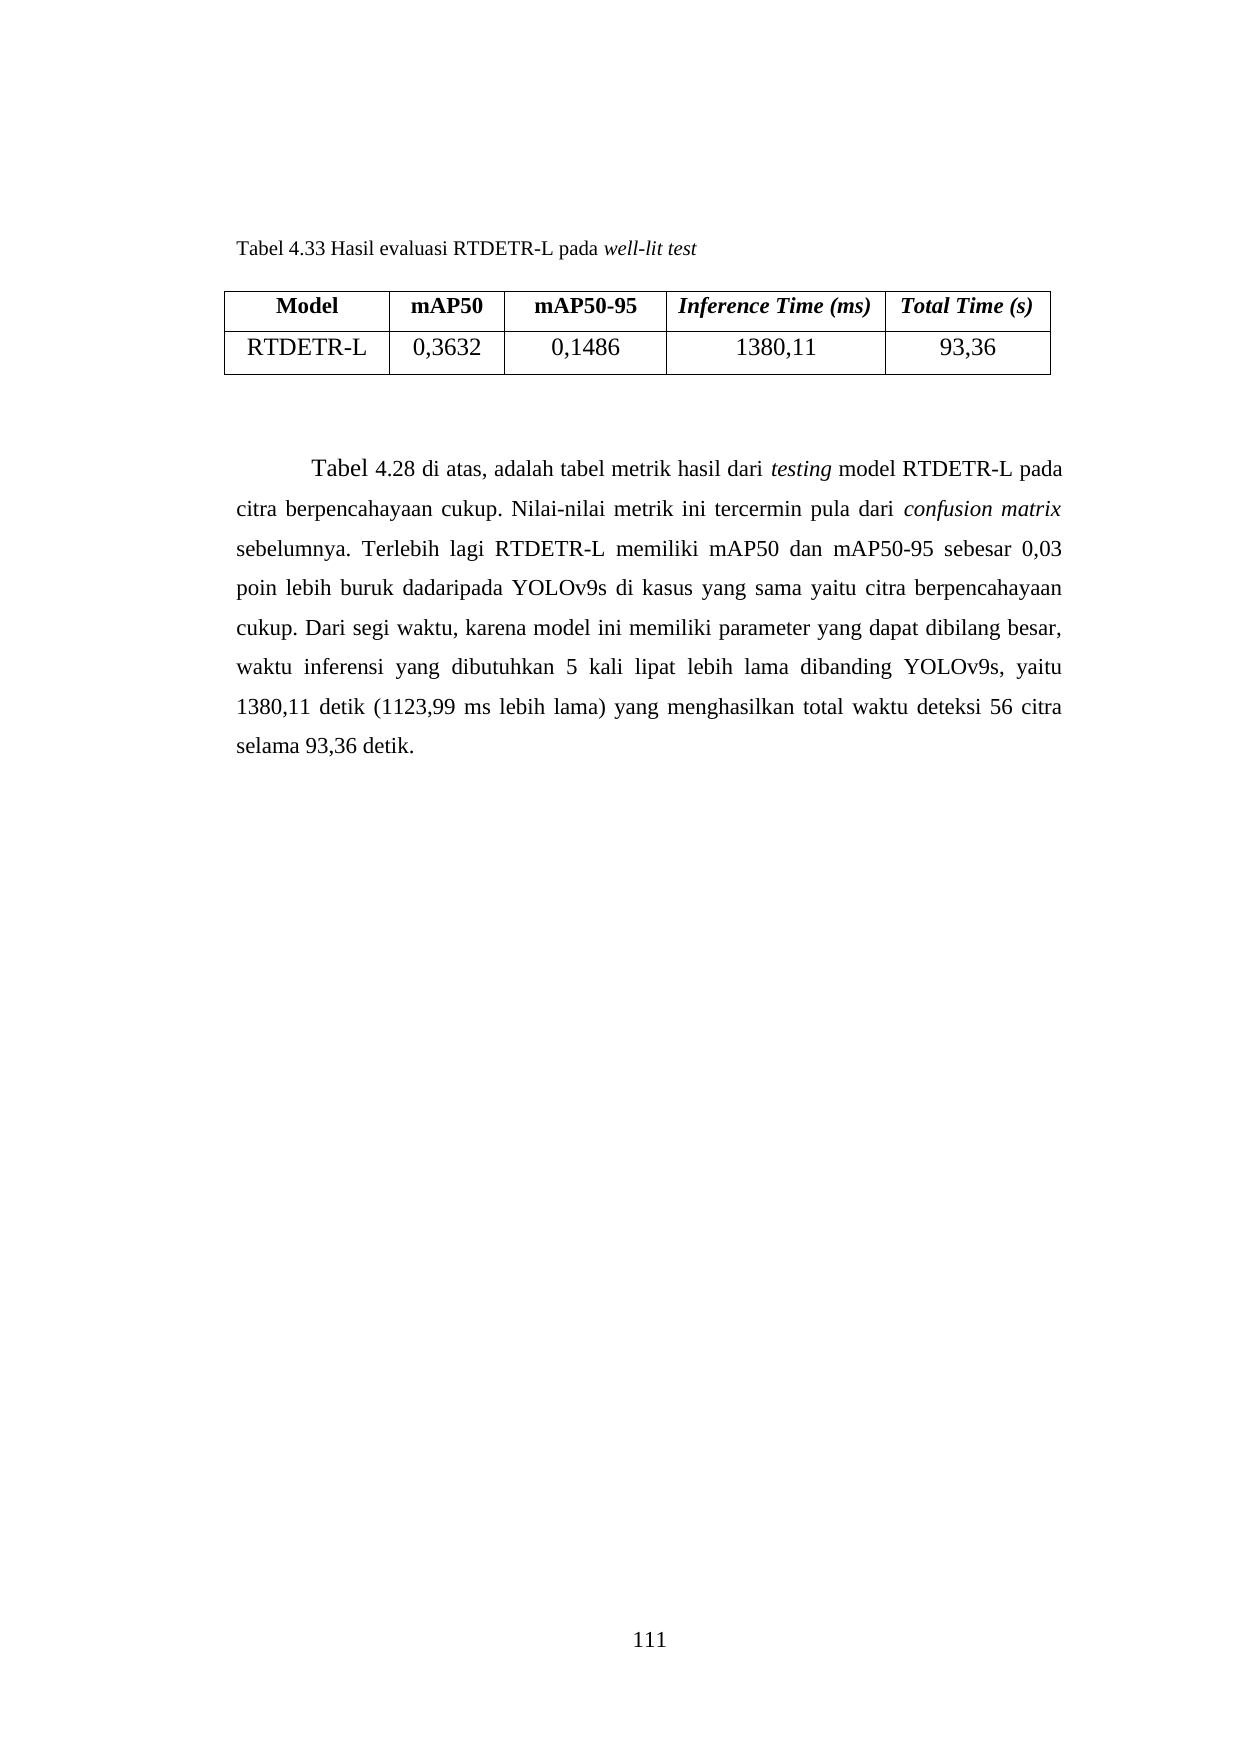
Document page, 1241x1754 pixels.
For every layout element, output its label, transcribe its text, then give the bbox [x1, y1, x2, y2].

table_cell 93,36 [886, 332, 1050, 374]
table_header mAP50-95 [505, 292, 666, 331]
table_header Inference Time (ms) [667, 292, 885, 331]
text Tabel 4.28 di atas, adalah tabel metrik hasil dari testing model RTDETR-L pada citra berpencahayaan cukup. Nilai-nilai metrik ini tercermin pula dari confusion matrix sebelumnya. Terlebih lagi RTDETR-L memiliki mAP50 dan mAP50-95 sebesar 0,03 poin lebih buruk dadaripada YOLOv9s di kasus yang sama yaitu citra berpencahayaan cukup. Dari segi waktu, karena model ini memiliki parameter yang dapat dibilang besar, waktu inferensi yang dibutuhkan 5 kali lipat lebih lama dibanding YOLOv9s, yaitu 1380,11 detik (1123,99 ms lebih lama) yang menghasilkan total waktu deteksi 56 citra selama 93,36 detik. [236, 453, 1063, 758]
table_header mAP50 [390, 292, 504, 331]
table_header Model [225, 292, 389, 331]
table_cell 0,1486 [505, 332, 666, 374]
table_cell RTDETR-L [225, 332, 389, 374]
table_cell 1380,11 [667, 332, 885, 374]
table_header Total Time (s) [886, 292, 1050, 331]
table_cell 0,3632 [390, 332, 504, 374]
